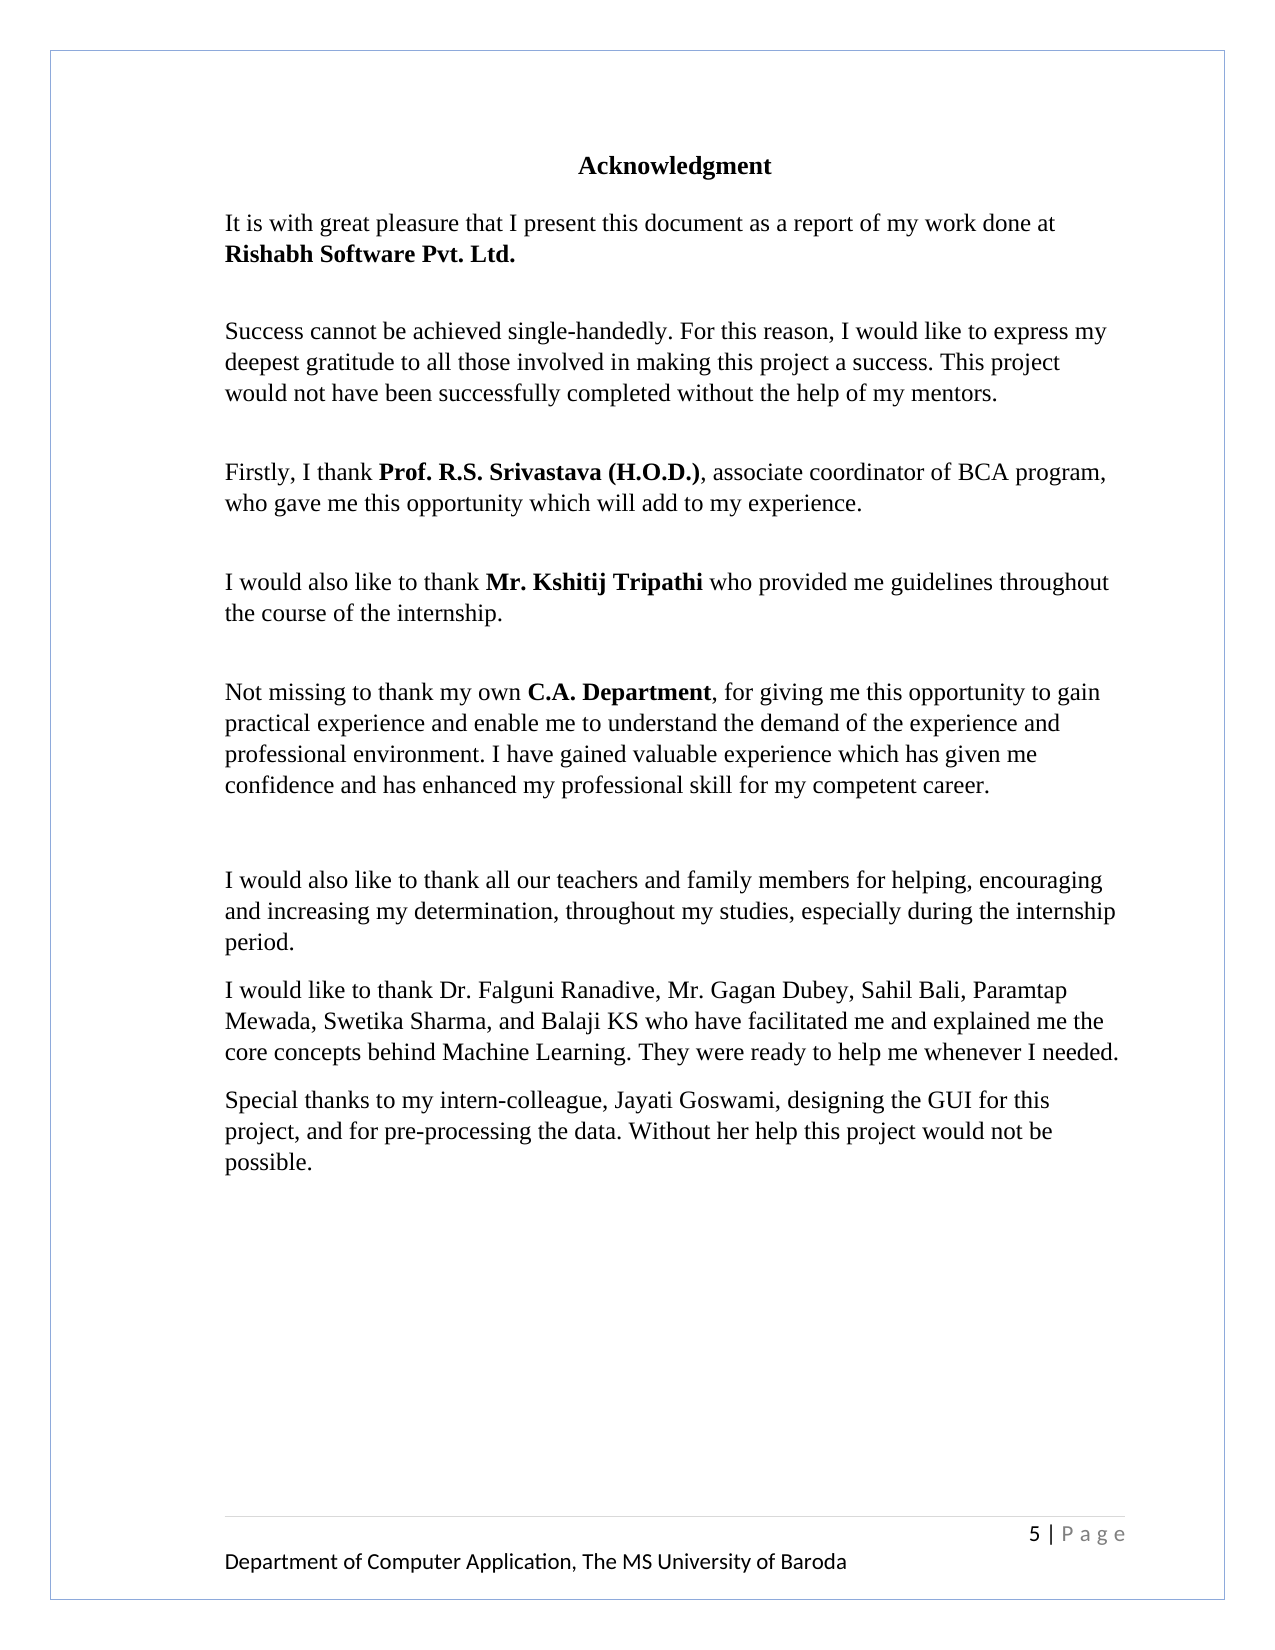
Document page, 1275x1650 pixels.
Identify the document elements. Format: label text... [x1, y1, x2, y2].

text I would also like to thank all our teachers and family members for helping, encouraging and increasing my determination, throughout my studies, especially during the internship period. [224, 865, 1125, 956]
text Not missing to thank my own C.A. Department, for giving me this opportunity to gain practical experience and enable me to understand the demand of the experience and professional environment. I have gained valuable experience which has given me confidence and has enhanced my professional skill for my competent career. [224, 677, 1125, 799]
text I would like to thank Dr. Falguni Ranadive, Mr. Gagan Dubey, Sahil Bali, Paramtap Mewada, Swetika Sharma, and Balaji KS who have facilitated me and explained me the core concepts behind Machine Learning. They were ready to help me whenever I needed. [224, 975, 1125, 1066]
text Special thanks to my intern-colleague, Jayati Goswami, designing the GUI for this project, and for pre-processing the data. Without her help this project would not be possible. [224, 1085, 1125, 1176]
text Acknowledgment [224, 150, 1125, 180]
text Success cannot be achieved single-handedly. For this reason, I would like to express my deepest gratitude to all those involved in making this project a success. This project would not have been successfully completed without the help of my mentors. [224, 316, 1125, 407]
text Firstly, I thank Prof. R.S. Srivastava (H.O.D.), associate coordinator of BCA program, who gave me this opportunity which will add to my experience. [224, 457, 1125, 517]
text It is with great pleasure that I present this document as a report of my work done at Rishabh Software Pvt. Ltd. [224, 208, 1125, 298]
text I would also like to thank Mr. Kshitij Tripathi who provided me guidelines throughout the course of the internship. [224, 567, 1125, 627]
